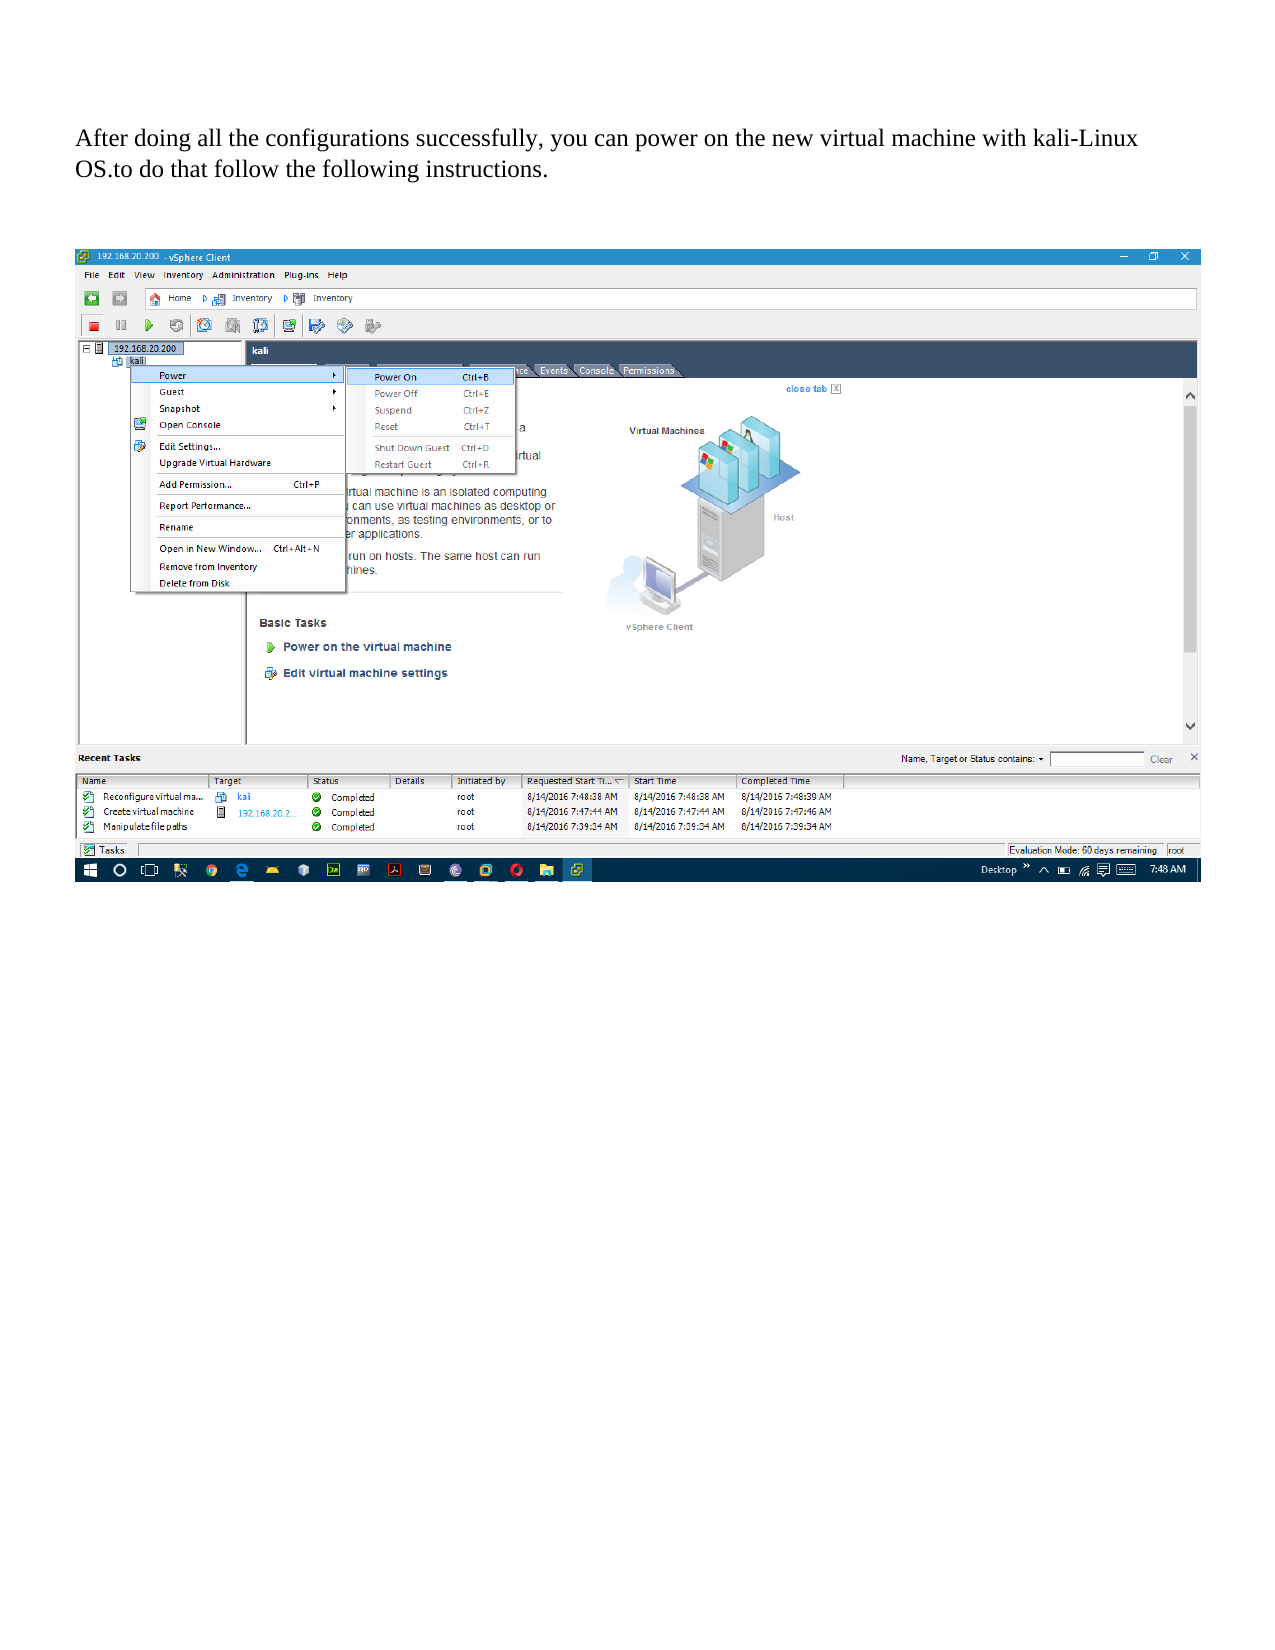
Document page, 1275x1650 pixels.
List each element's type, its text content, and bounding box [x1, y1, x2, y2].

text After doing all the configurations successfully, you can power on the new virtual machine with kali-Linux OS.to do that follow the following instructions. [75, 123, 1200, 182]
picture [75, 249, 1201, 882]
